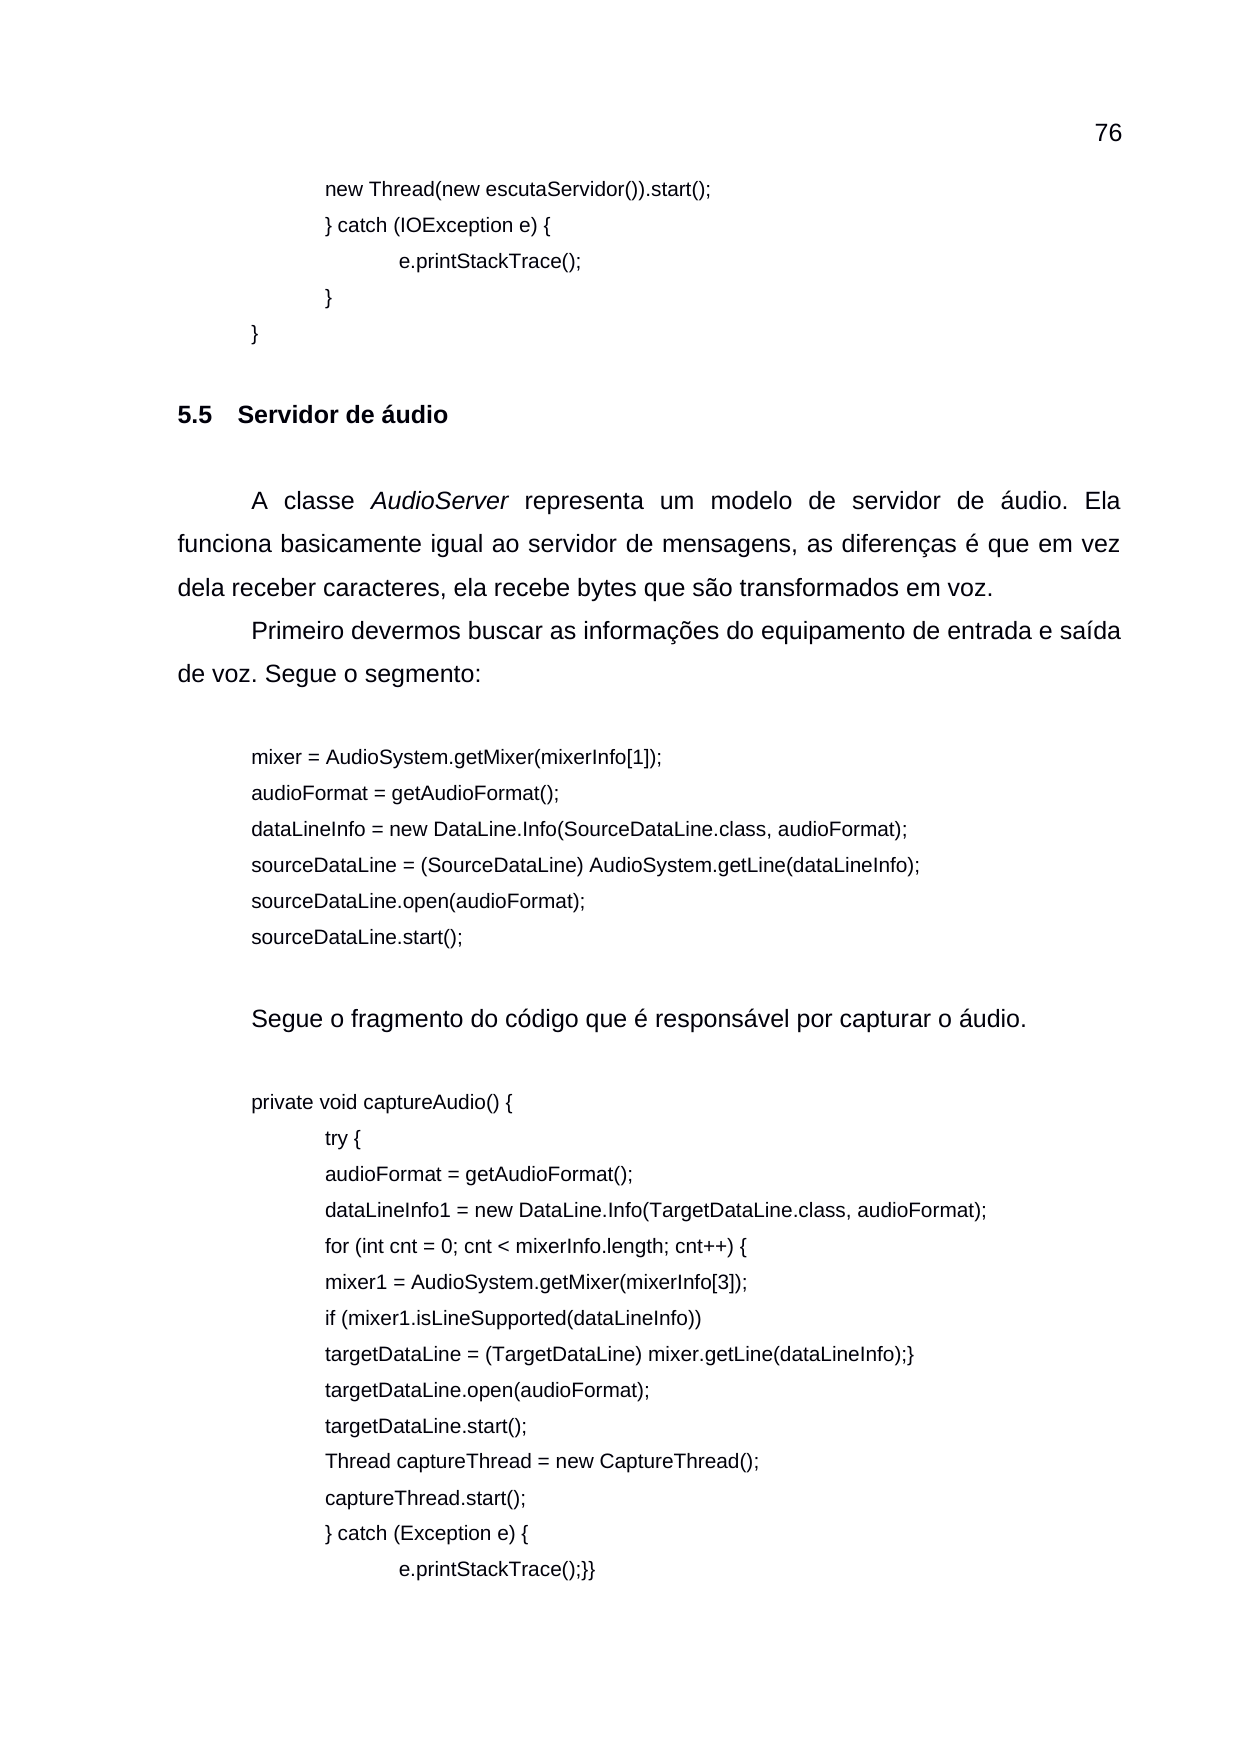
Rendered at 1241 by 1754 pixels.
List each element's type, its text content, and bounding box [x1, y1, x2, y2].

text mixer1 = AudioSystem.getMixer(mixerInfo[3]); [177, 1270, 1122, 1294]
text } catch (IOException e) { [177, 213, 1122, 237]
text new Thread(new escutaServidor()).start(); [177, 177, 1122, 201]
text sourceDataLine.open(audioFormat); [177, 889, 1122, 913]
text audioFormat = getAudioFormat(); [177, 1162, 1122, 1186]
text } [177, 285, 1122, 309]
text for (int cnt = 0; cnt < mixerInfo.length; cnt++) { [177, 1234, 1122, 1258]
text mixer = AudioSystem.getMixer(mixerInfo[1]); [177, 745, 1122, 769]
text targetDataLine.open(audioFormat); [177, 1377, 1122, 1401]
text } catch (Exception e) { [251, 1521, 1122, 1545]
text targetDataLine.start(); [177, 1413, 1122, 1437]
text private void captureAudio() { [177, 1090, 1122, 1114]
text Thread captureThread = new CaptureThread(); [177, 1449, 1122, 1473]
text sourceDataLine.start(); [177, 925, 1122, 949]
text sourceDataLine = (SourceDataLine) AudioSystem.getLine(dataLineInfo); [177, 853, 1122, 877]
text dataLineInfo = new DataLine.Info(SourceDataLine.class, audioFormat); [177, 817, 1122, 841]
text A classe AudioServer representa um modelo de servidor de áudio. Ela funciona basicamente igual ao servidor de mensagens, as diferenças é que em vez dela receber caracteres, ela recebe bytes que são transformados em voz. [177, 486, 1122, 601]
text e.printStackTrace(); [177, 249, 1122, 273]
text Segue o fragmento do código que é responsável por capturar o áudio. [177, 1004, 1122, 1032]
text Primeiro devermos buscar as informações do equipamento de entrada e saída de voz. Segue o segmento: [177, 616, 1122, 687]
text if (mixer1.isLineSupported(dataLineInfo)) [177, 1306, 1122, 1329]
text try { [251, 1126, 1122, 1150]
text e.printStackTrace();}} [177, 1557, 1122, 1581]
text captureThread.start(); [177, 1485, 1122, 1509]
subtitle Servidor de áudio [177, 400, 1122, 429]
text targetDataLine = (TargetDataLine) mixer.getLine(dataLineInfo);} [177, 1342, 1122, 1366]
text audioFormat = getAudioFormat(); [177, 781, 1122, 805]
text dataLineInfo1 = new DataLine.Info(TargetDataLine.class, audioFormat); [177, 1198, 1122, 1222]
text } [177, 321, 1122, 345]
